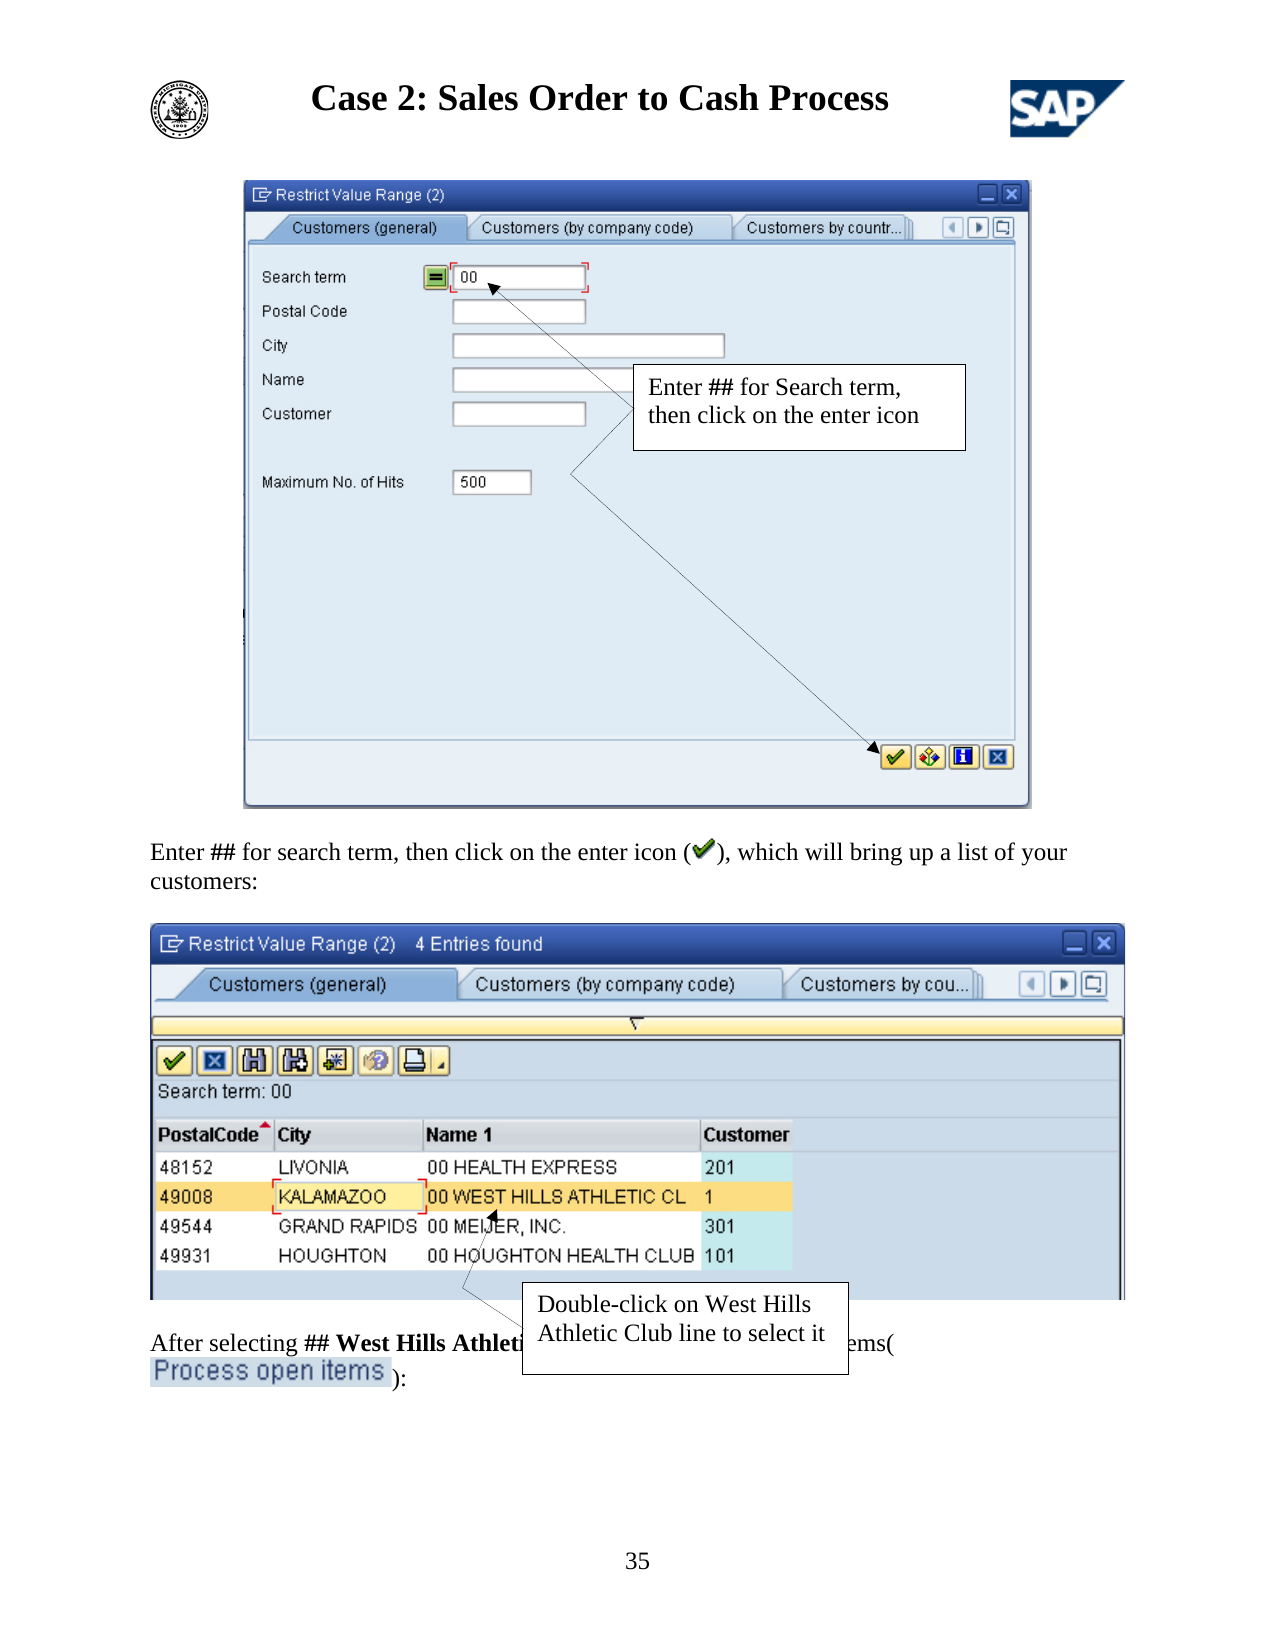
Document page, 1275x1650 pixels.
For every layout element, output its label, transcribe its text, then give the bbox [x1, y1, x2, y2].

picture [243, 180, 1032, 809]
text Enter ## for search term, then click on the enter icon (), which will bring up a list of your customers: [150, 837, 1125, 895]
picture [1010, 80, 1125, 139]
picture [150, 1357, 392, 1387]
picture [150, 80, 209, 139]
picture [150, 923, 1125, 1300]
text After selecting ## West Hills Athletic Club, click on Process open items(): [150, 1328, 1125, 1392]
picture [691, 837, 717, 861]
